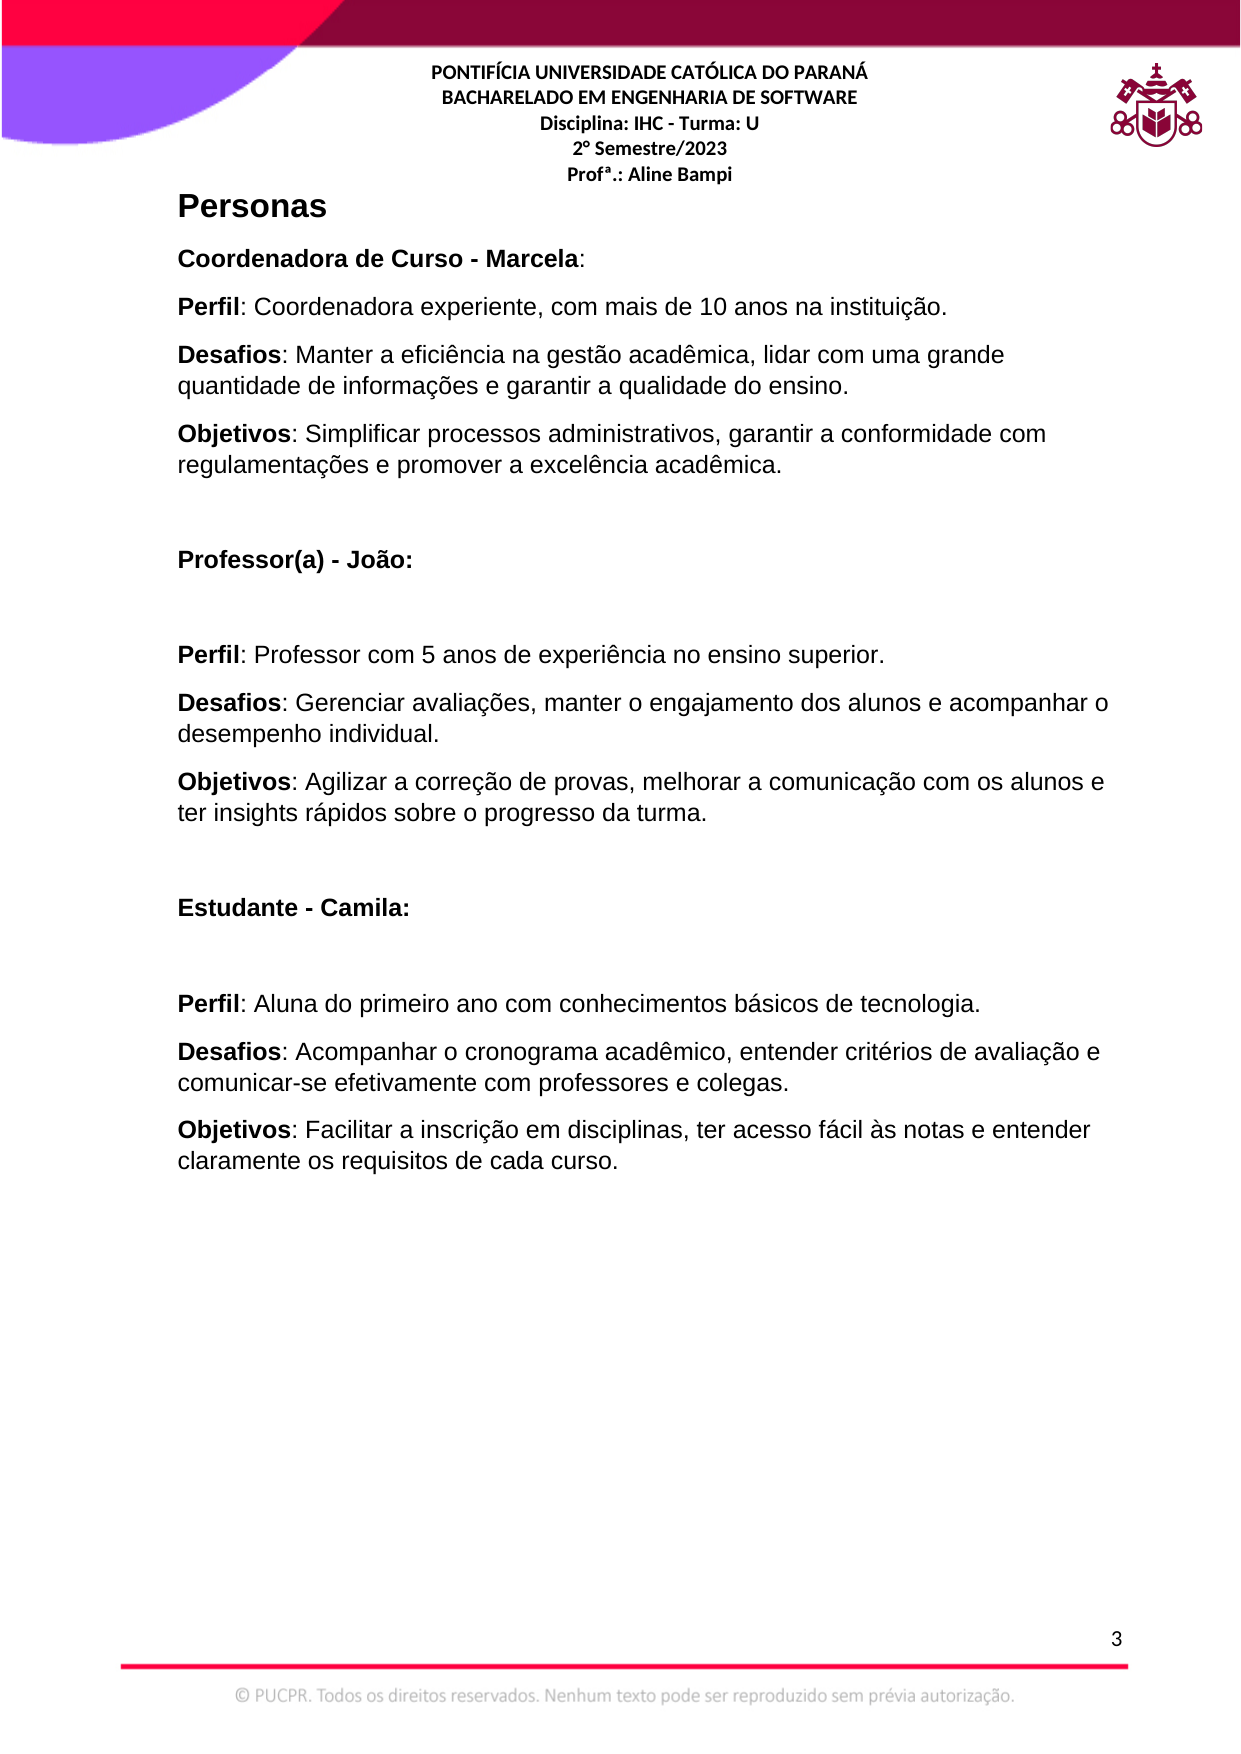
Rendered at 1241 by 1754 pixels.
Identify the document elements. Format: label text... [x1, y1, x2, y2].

picture [1, 0, 1241, 197]
picture [3, 1623, 1241, 1752]
text Perfil: Professor com 5 anos de experiência no ensino superior. [177, 640, 1122, 669]
text Perfil: Aluna do primeiro ano com conhecimentos básicos de tecnologia. [177, 989, 1122, 1017]
text Desafios: Gerenciar avaliações, manter o engajamento dos alunos e acompanhar o desempenho individual. [177, 688, 1122, 748]
text Objetivos: Agilizar a correção de provas, melhorar a comunicação com os alunos e ter insights rápidos sobre o progresso da turma. [177, 767, 1122, 827]
text Coordenadora de Curso - Marcela: [177, 244, 1122, 273]
text Perfil: Coordenadora experiente, com mais de 10 anos na instituição. [177, 292, 1122, 321]
text Estudante - Camila: [177, 893, 1122, 922]
text Professor(a) - João: [177, 545, 1122, 574]
text Objetivos: Facilitar a inscrição em disciplinas, ter acesso fácil às notas e entender claramente os requisitos de cada curso. [177, 1115, 1122, 1175]
text Personas [177, 186, 1122, 225]
text Objetivos: Simplificar processos administrativos, garantir a conformidade com regulamentações e promover a excelência acadêmica. [177, 418, 1122, 478]
text Desafios: Acompanhar o cronograma acadêmico, entender critérios de avaliação e comunicar-se efetivamente com professores e colegas. [177, 1036, 1122, 1096]
text Desafios: Manter a eficiência na gestão acadêmica, lidar com uma grande quantidade de informações e garantir a qualidade do ensino. [177, 340, 1122, 399]
